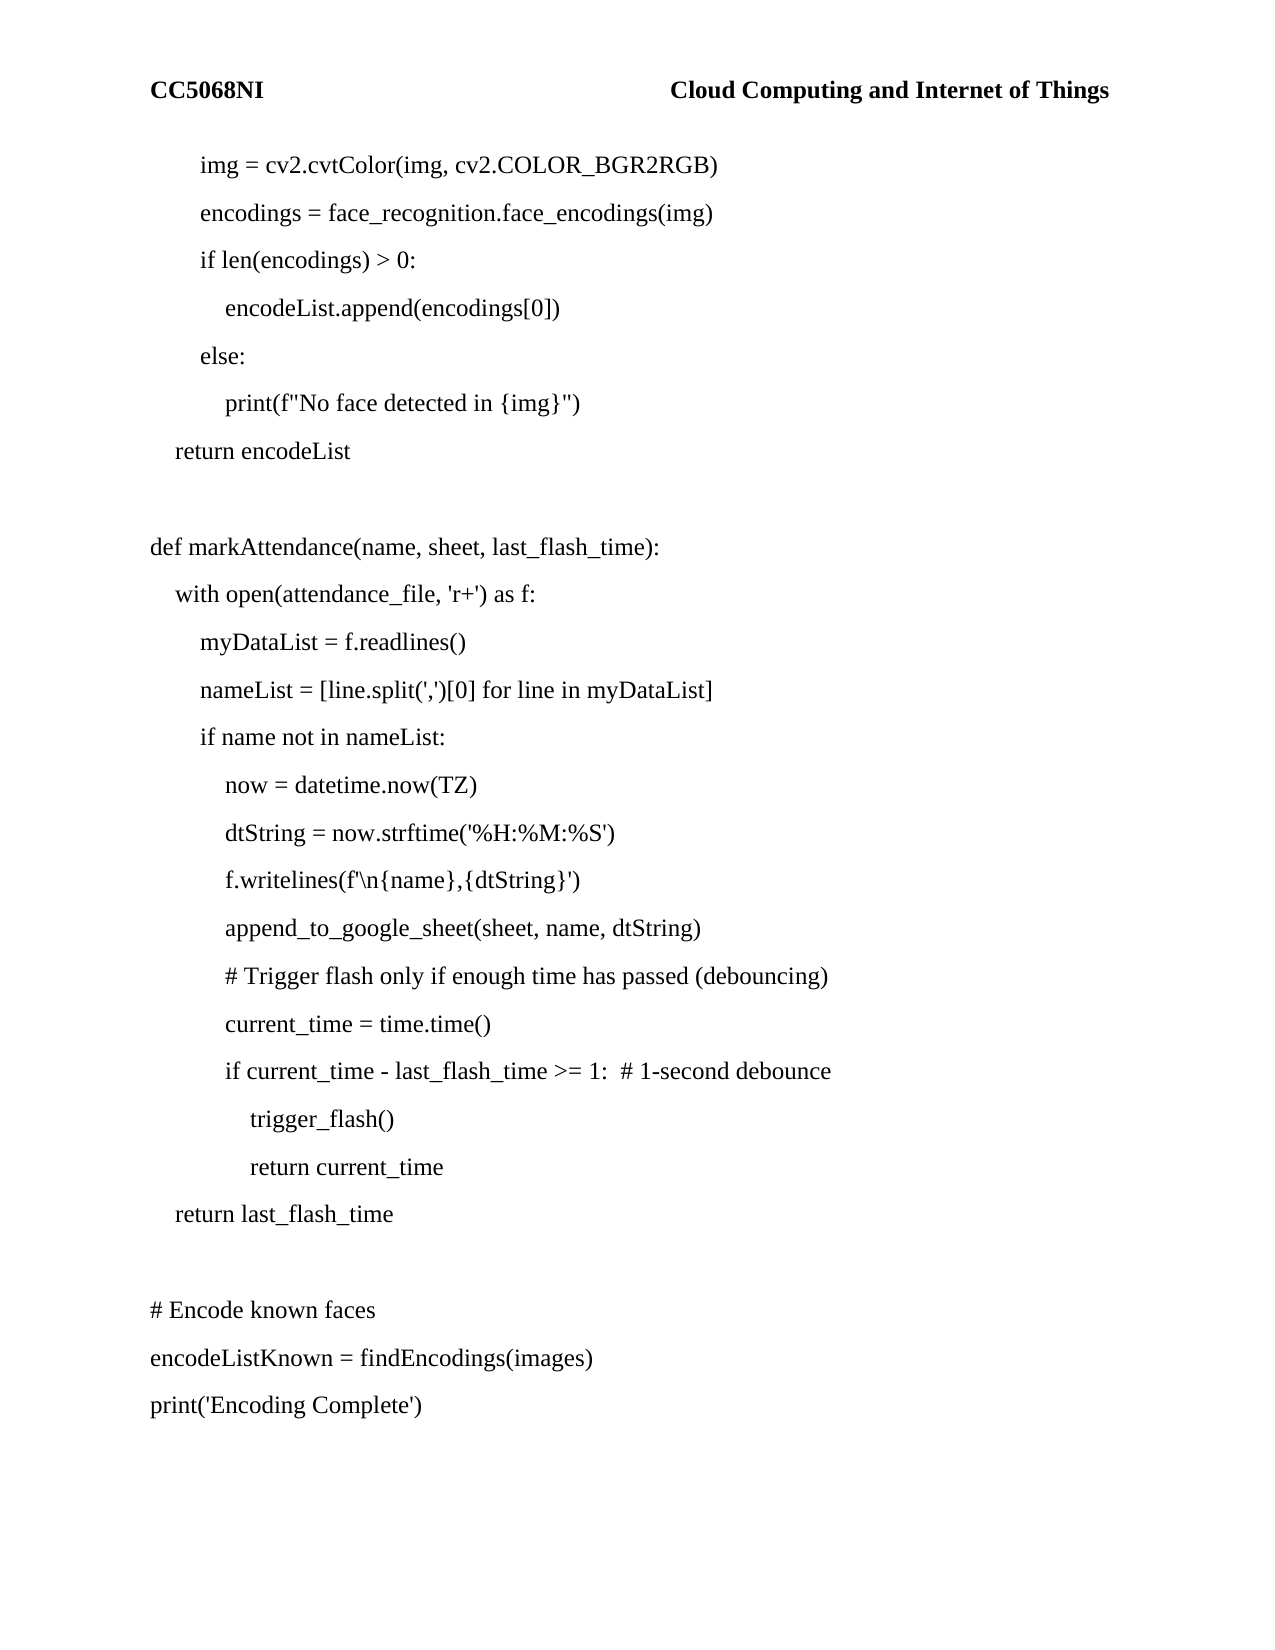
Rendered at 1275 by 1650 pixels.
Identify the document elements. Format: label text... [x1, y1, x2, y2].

text img = cv2.cvtColor(img, cv2.COLOR_BGR2RGB) [150, 150, 1125, 179]
text now = datetime.now(TZ) [150, 770, 1125, 799]
text append_to_google_sheet(sheet, name, dtString) [150, 913, 1125, 942]
text # Encode known faces [150, 1295, 1125, 1324]
text if current_time - last_flash_time >= 1: # 1-second debounce [150, 1056, 1125, 1085]
text print('Encoding Complete') [150, 1390, 1125, 1419]
text else: [150, 341, 1125, 369]
text dtString = now.strftime('%H:%M:%S') [150, 818, 1125, 847]
text trigger_flash() [150, 1104, 1125, 1133]
text myDataList = f.readlines() [150, 627, 1125, 656]
text return encodeList [150, 436, 1125, 465]
text if name not in nameList: [150, 722, 1125, 751]
text def markAttendance(name, sheet, last_flash_time): [150, 532, 1125, 560]
text f.writelines(f'\n{name},{dtString}') [150, 866, 1125, 894]
text if len(encodings) > 0: [150, 245, 1125, 274]
text encodeListKnown = findEncodings(images) [150, 1343, 1125, 1371]
text nameList = [line.split(',')[0] for line in myDataList] [150, 675, 1125, 703]
text encodeList.append(encodings[0]) [150, 293, 1125, 322]
text print(f"No face detected in {img}") [150, 388, 1125, 417]
text # Trigger flash only if enough time has passed (debouncing) [150, 961, 1125, 990]
text return current_time [150, 1152, 1125, 1181]
text return last_flash_time [150, 1199, 1125, 1228]
text encodings = face_recognition.face_encodings(img) [150, 198, 1125, 226]
text current_time = time.time() [150, 1009, 1125, 1037]
text with open(attendance_file, 'r+') as f: [150, 579, 1125, 608]
